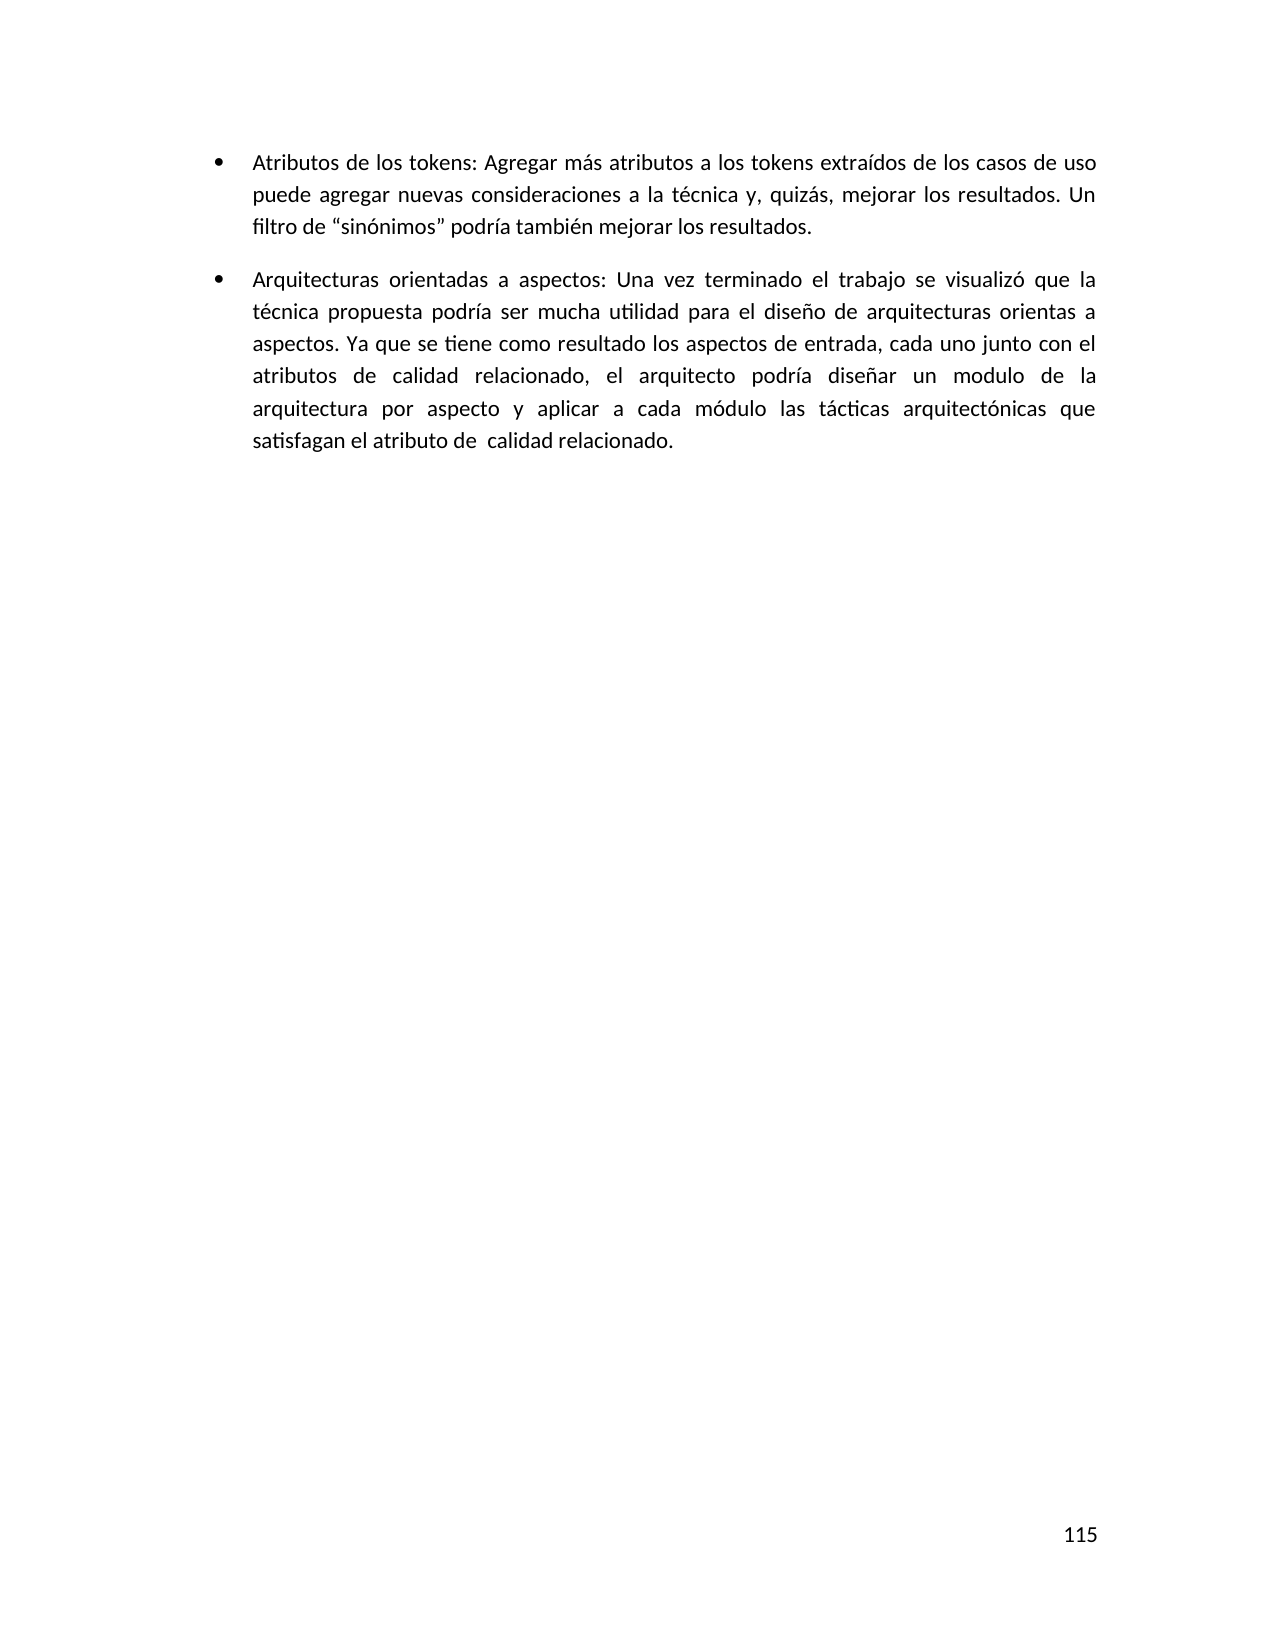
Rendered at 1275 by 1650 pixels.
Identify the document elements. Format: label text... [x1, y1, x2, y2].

list Atributos de los tokens: Agregar más atributos a los tokens extraídos de los casos de uso puede agregar nuevas consideraciones a la técnica y, quizás, mejorar los resultados. Un filtro de “sinónimos” podría también mejorar los resultados. [215, 148, 1098, 240]
list Arquitecturas orientadas a aspectos: Una vez terminado el trabajo se visualizó que la técnica propuesta podría ser mucha utilidad para el diseño de arquitecturas orientas a aspectos. Ya que se tiene como resultado los aspectos de entrada, cada uno junto con el atributos de calidad relacionado, el arquitecto podría diseñar un modulo de la arquitectura por aspecto y aplicar a cada módulo las tácticas arquitectónicas que satisfagan el atributo de calidad relacionado. [215, 265, 1098, 454]
